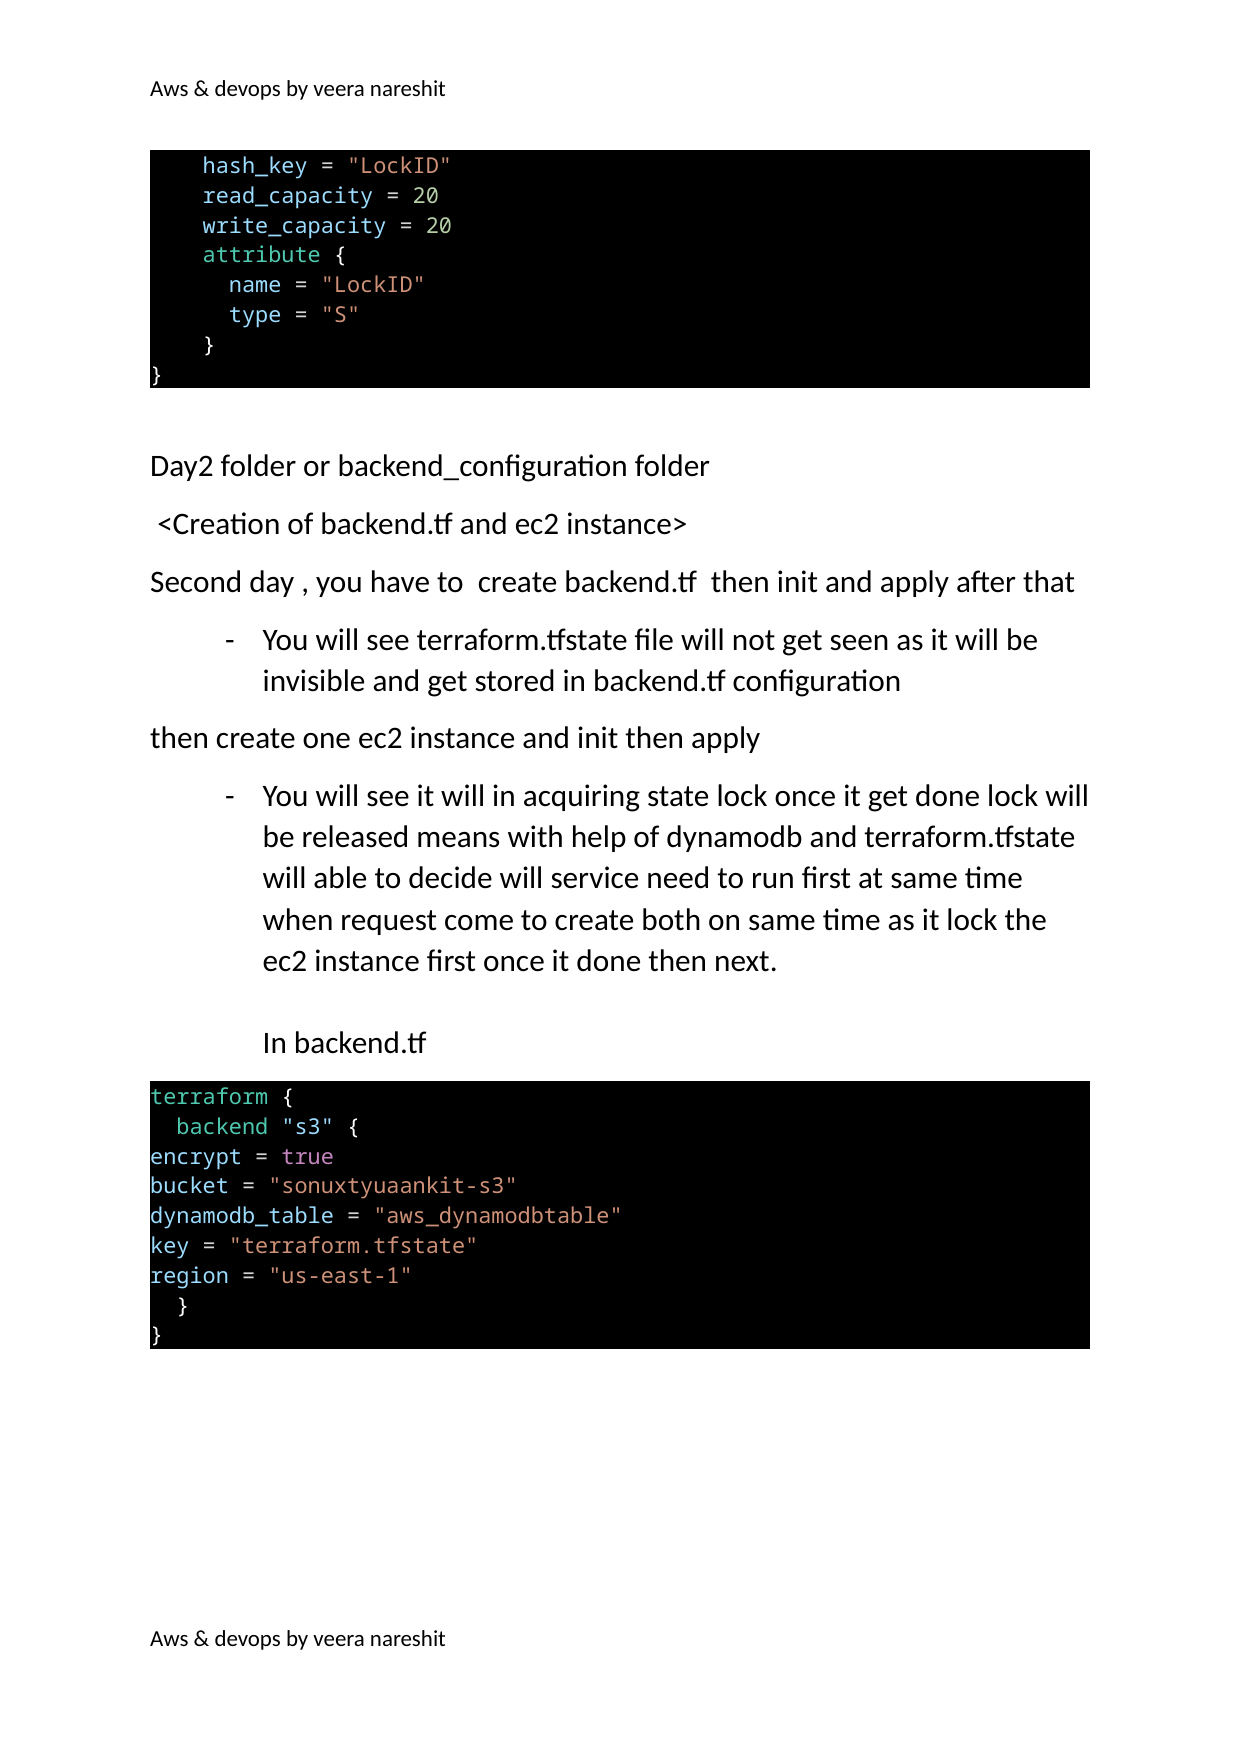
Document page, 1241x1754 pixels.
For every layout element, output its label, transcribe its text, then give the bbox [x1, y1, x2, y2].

text <Creation of backend.tf and ec2 instance> [150, 504, 1090, 542]
text } [150, 1289, 1090, 1319]
text encrypt = true [150, 1141, 1090, 1170]
text Day2 folder or backend_configuration folder [150, 446, 1090, 484]
text dynamodb_table = "aws_dynamodbtable" [150, 1200, 1090, 1230]
text key = "terraform.tfstate" [150, 1230, 1090, 1260]
text region = "us-east-1" [150, 1260, 1090, 1289]
list In backend.tf [262, 1023, 1090, 1061]
list You will see terraform.tfstate file will not get seen as it will be invisible and get stored in backend.tf configuration [225, 619, 1090, 699]
text type = "S" [150, 299, 1090, 329]
text write_capacity = 20 [150, 209, 1090, 239]
text attribute { [150, 239, 1090, 269]
text read_capacity = 20 [150, 180, 1090, 209]
text terraform { [150, 1081, 1090, 1111]
text hash_key = "LockID" [150, 150, 1090, 180]
text Second day , you have to create backend.tf then init and apply after that [150, 562, 1090, 600]
text name = "LockID" [150, 269, 1090, 299]
text } [150, 329, 1090, 358]
text } [150, 358, 1090, 388]
text } [150, 1319, 1090, 1349]
text then create one ec2 instance and init then apply [150, 718, 1090, 757]
list You will see it will in acquiring state lock once it get done lock will be released means with help of dynamodb and terraform.tfstate will able to decide will service need to run first at same time when request come to create both on same time as it lock the ec2 instance first once it done then next. [225, 776, 1090, 979]
text backend "s3" { [150, 1111, 1090, 1141]
text bucket = "sonuxtyuaankit-s3" [150, 1170, 1090, 1200]
